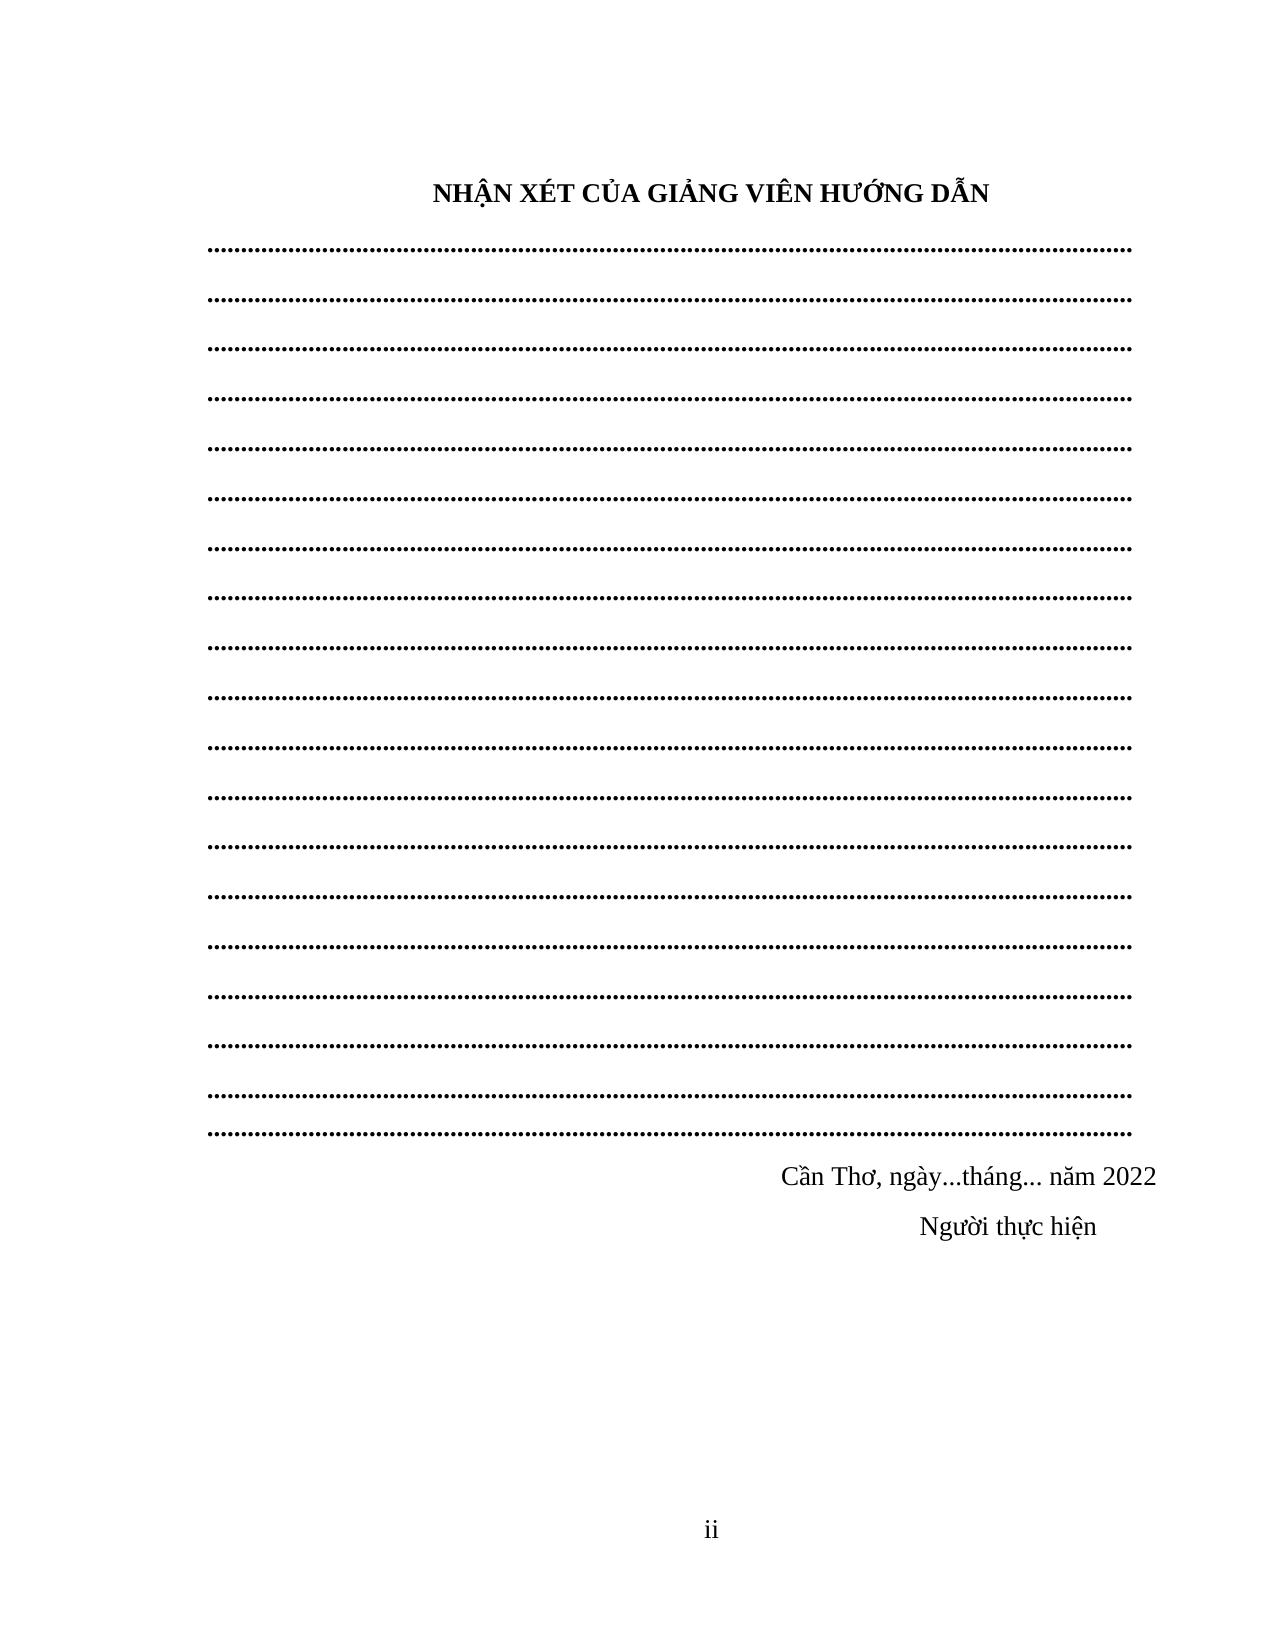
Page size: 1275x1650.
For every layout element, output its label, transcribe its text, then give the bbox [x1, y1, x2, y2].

text Người thực hiện [207, 1210, 1157, 1241]
text NHẬN XÉT CỦA GIẢNG VIÊN HƯỚNG DẪN [207, 177, 1157, 208]
text Cần Thơ, ngày...tháng... năm 2022 [207, 1161, 1157, 1192]
